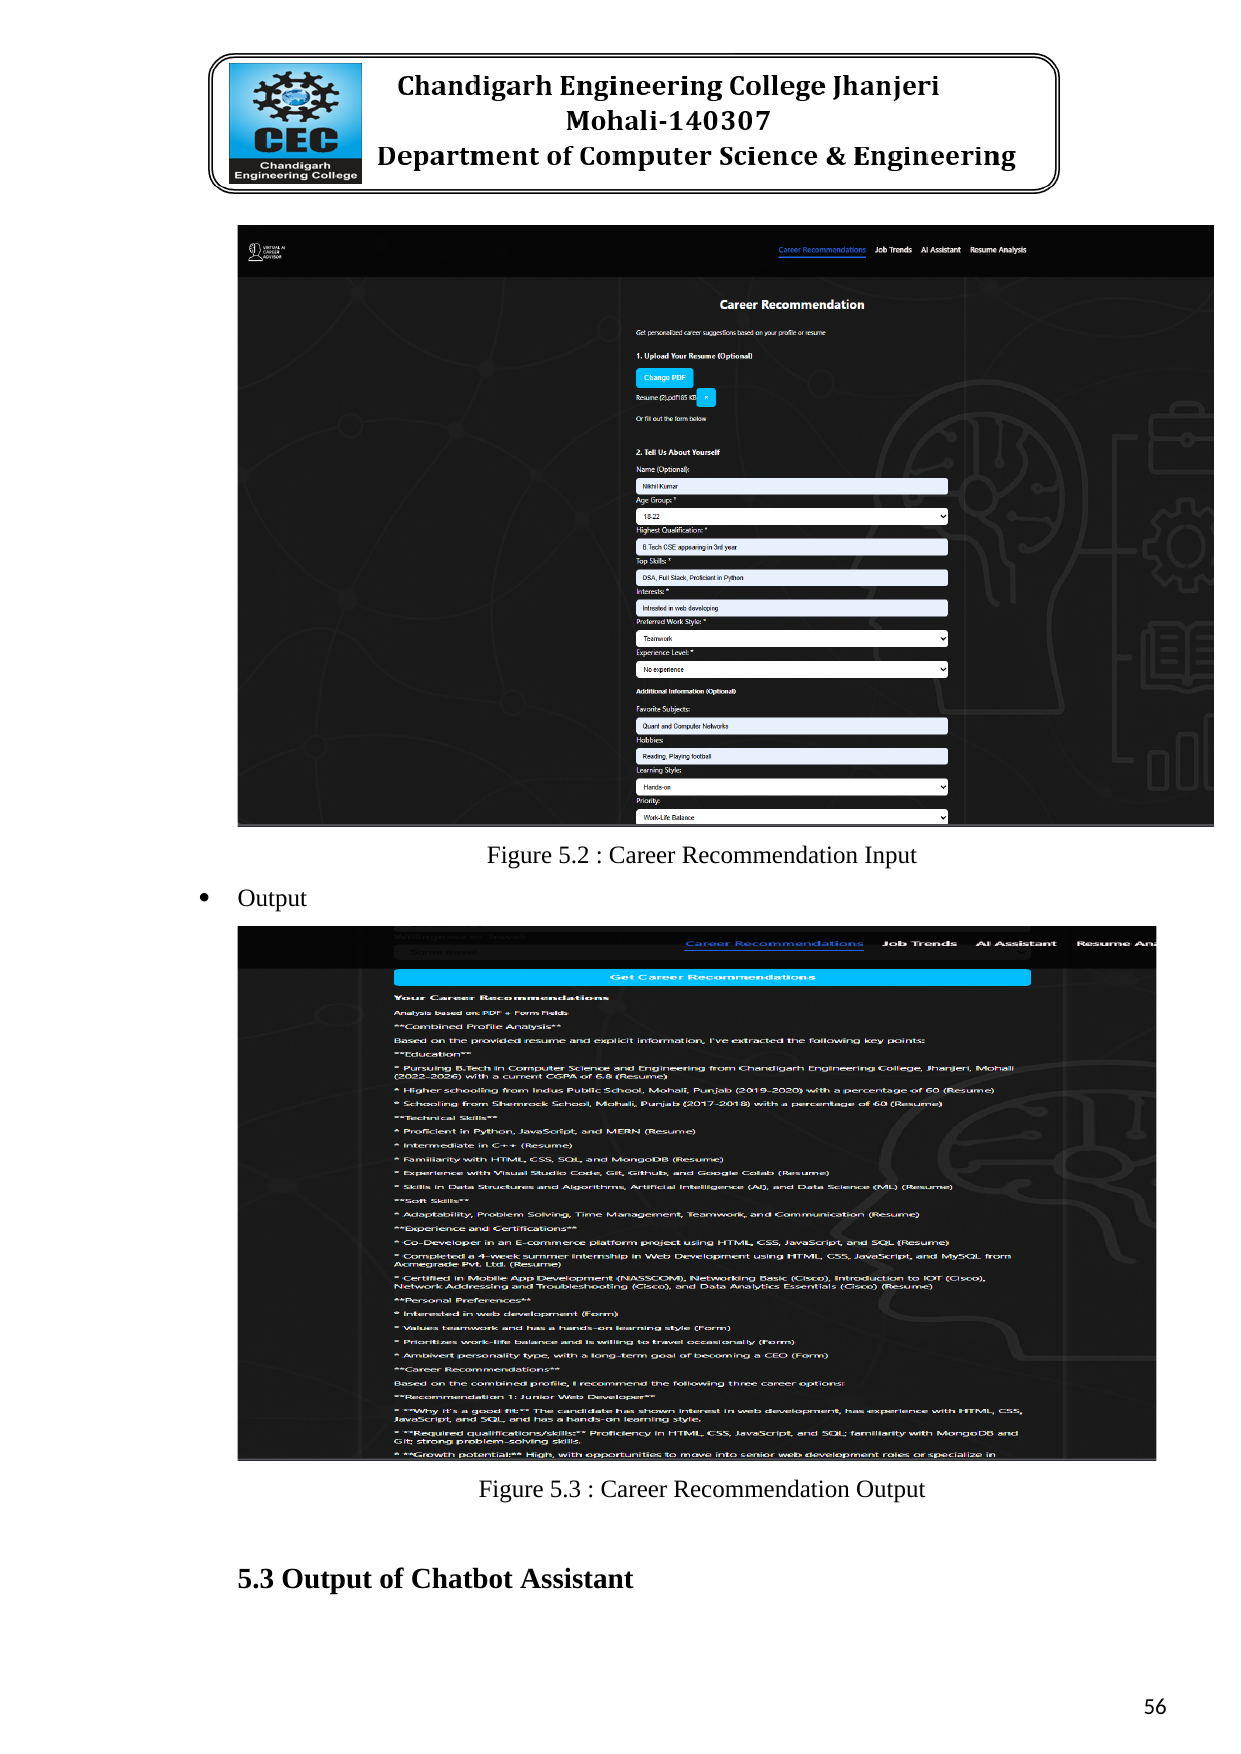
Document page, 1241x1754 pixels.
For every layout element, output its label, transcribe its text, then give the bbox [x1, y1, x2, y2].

picture [237, 926, 1157, 1461]
list Figure 5.3 : Career Recommendation Output [237, 1474, 1166, 1503]
picture [162, 29, 1214, 827]
list Figure 5.2 : Career Recommendation Input [237, 840, 1166, 869]
list 5.3 Output of Chatbot Assistant [237, 1561, 1166, 1594]
list Output [200, 883, 1166, 912]
